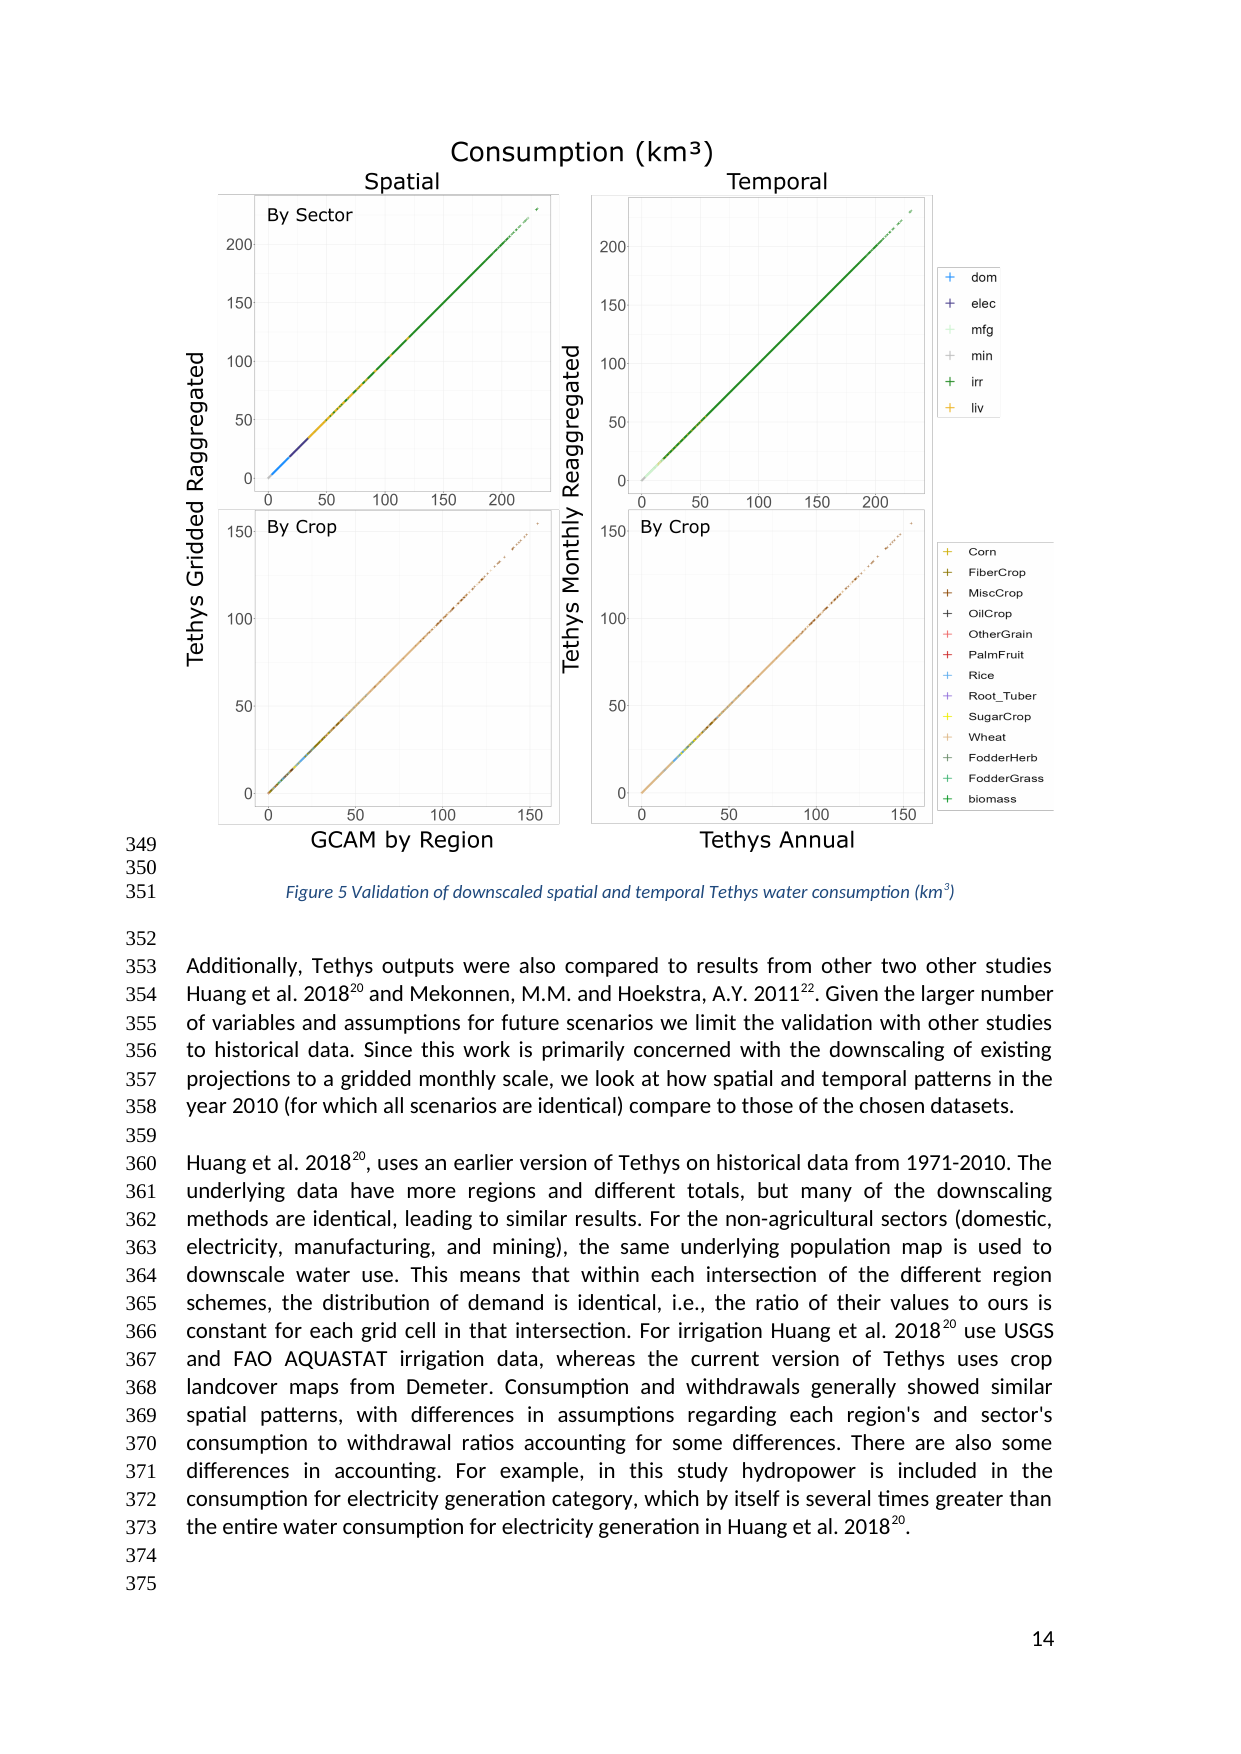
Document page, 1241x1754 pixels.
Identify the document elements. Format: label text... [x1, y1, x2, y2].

text Huang et al. 201820, uses an earlier version of Tethys on historical data from 1971-2010. The underlying data have more regions and different totals, but many of the downscaling methods are identical, leading to similar results. For the non-agricultural sectors (domestic, electricity, manufacturing, and mining), the same underlying population map is used to downscale water use. This means that within each intersection of the different region schemes, the distribution of demand is identical, i.e., the ratio of their values to ours is constant for each grid cell in that intersection. For irrigation Huang et al. 201820 use USGS and FAO AQUASTAT irrigation data, whereas the current version of Tethys uses crop landcover maps from Demeter. Consumption and withdrawals generally showed similar spatial patterns, with differences in assumptions regarding each region's and sector's consumption to withdrawal ratios accounting for some differences. There are also some differences in accounting. For example, in this study hydropower is included in the consumption for electricity generation category, which by itself is several times greater than the entire water consumption for electricity generation in Huang et al. 201820. [186, 1148, 1054, 1540]
text Additionally, Tethys outputs were also compared to results from other two other studies Huang et al. 201820 and Mekonnen, M.M. and Hoekstra, A.Y. 201122. Given the larger number of variables and assumptions for future scenarios we limit the validation with other studies to historical data. Since this work is primarily concerned with the downscaling of existing projections to a gridded monthly scale, we look at how spatial and temporal patterns in the year 2010 (for which all scenarios are identical) compare to those of the chosen datasets. [186, 952, 1054, 1120]
text Figure 5 Validation of downscaled spatial and temporal Tethys water consumption (km3) [186, 880, 1054, 903]
